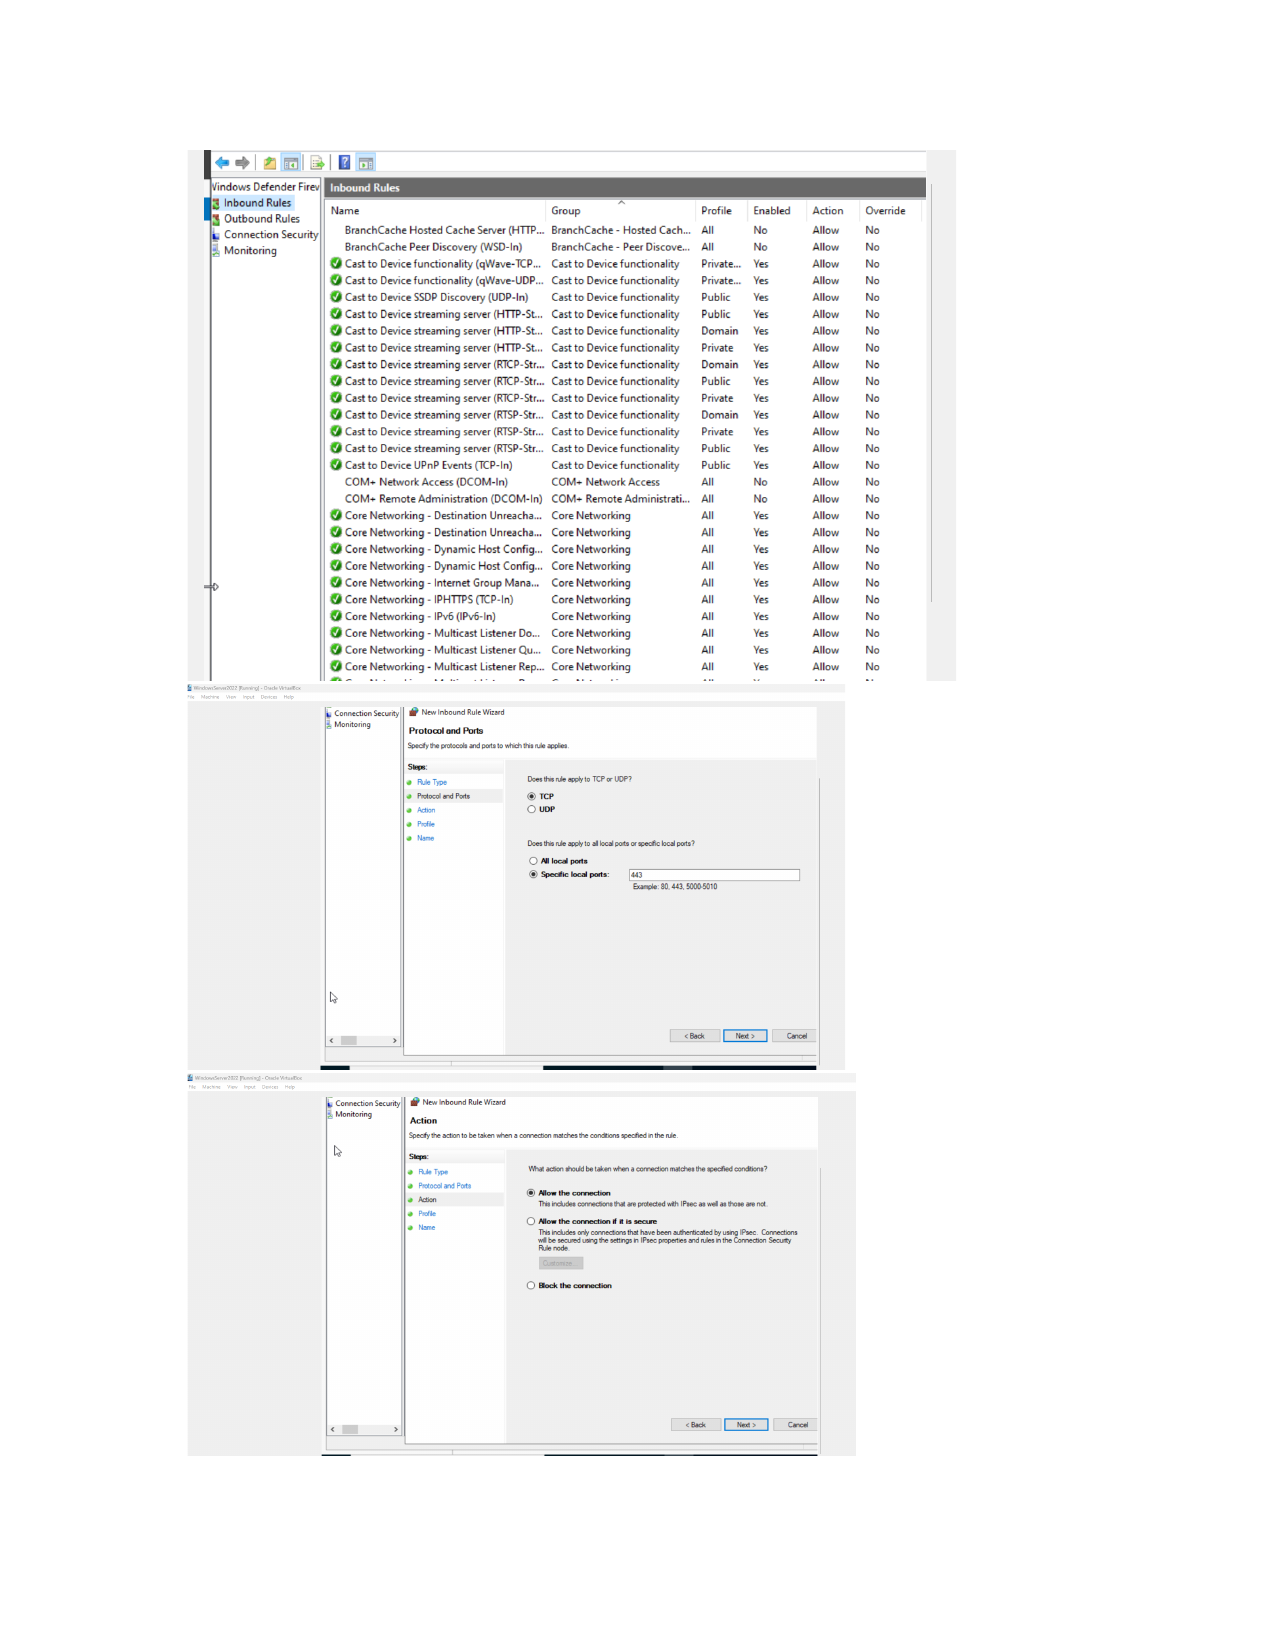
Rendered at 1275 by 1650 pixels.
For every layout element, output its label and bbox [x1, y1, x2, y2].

picture [187, 1073, 856, 1456]
picture [187, 684, 846, 1070]
picture [187, 150, 957, 681]
